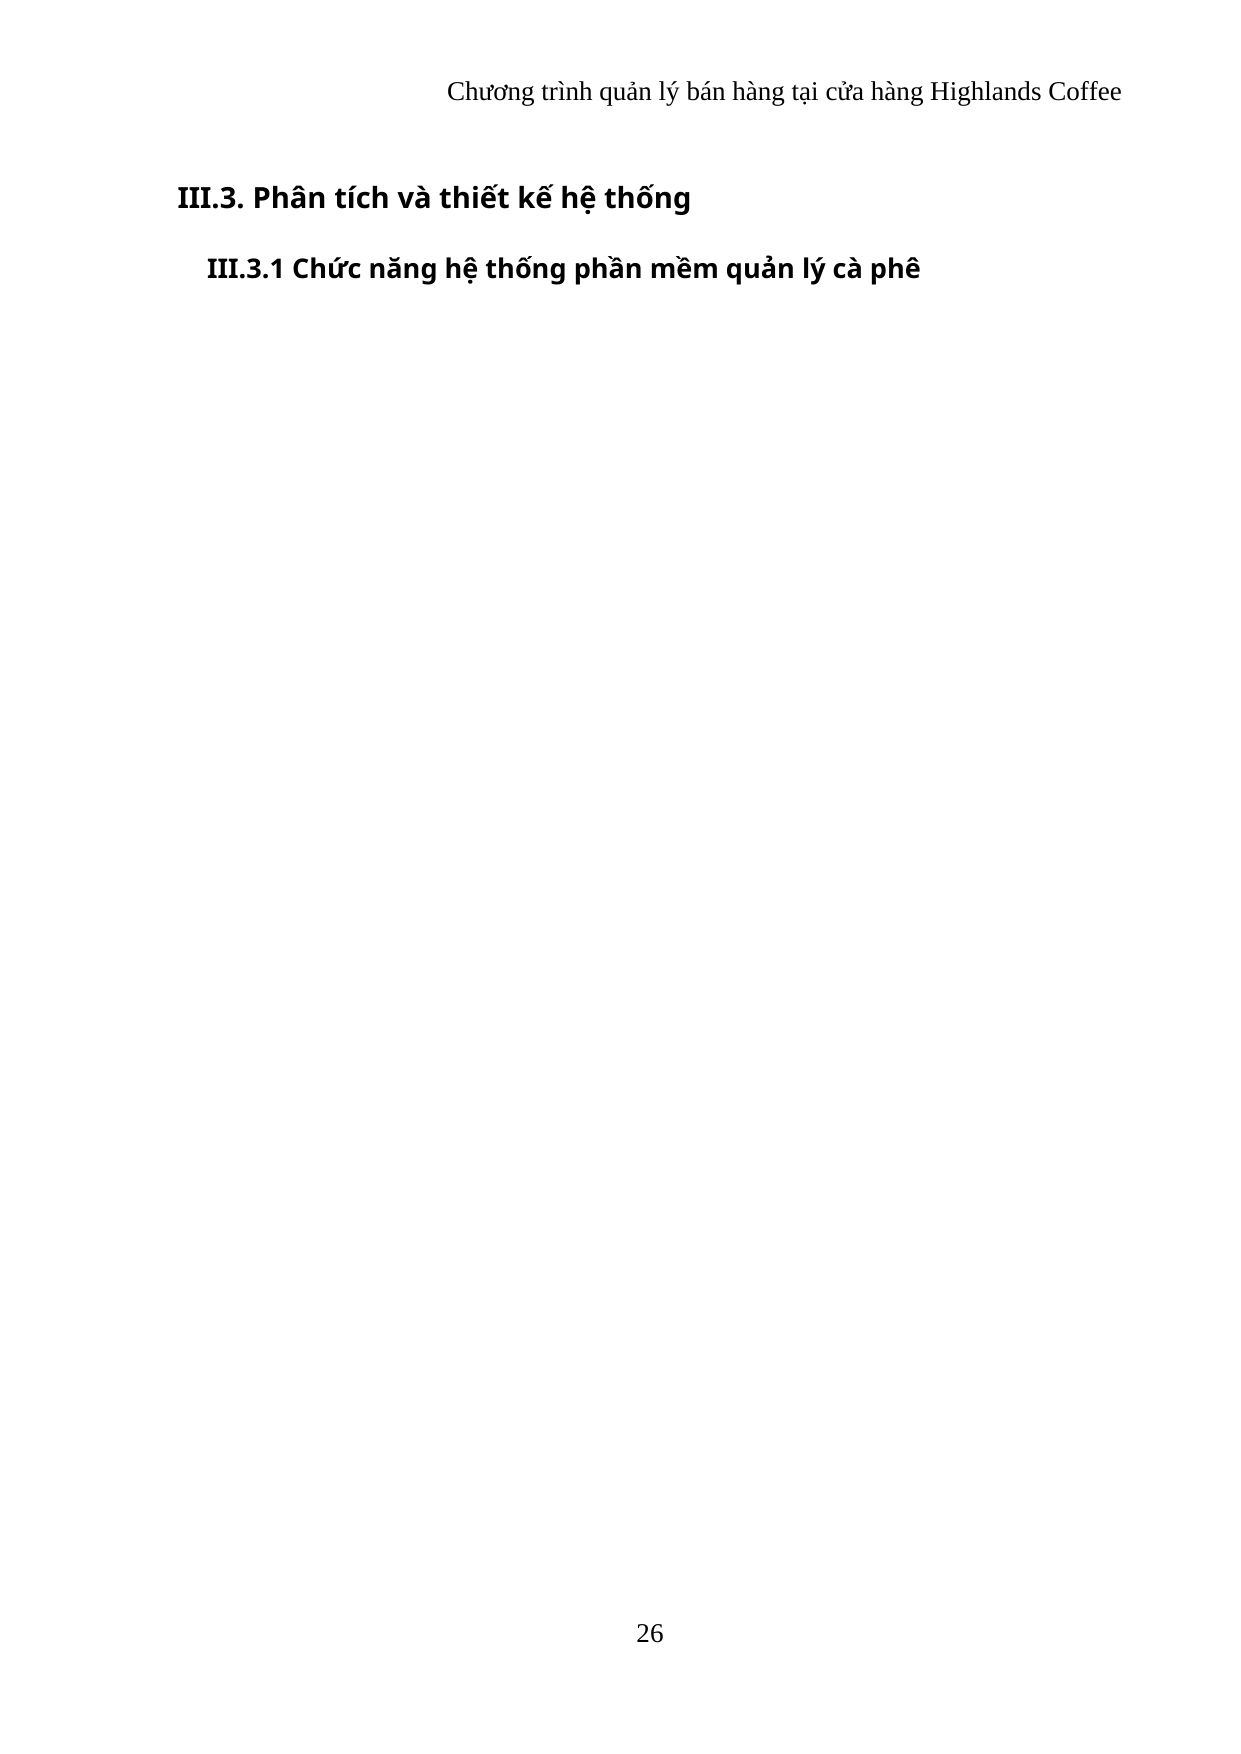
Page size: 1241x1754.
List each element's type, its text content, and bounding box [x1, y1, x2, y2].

subtitle Chức năng hệ thống phần mềm quản lý cà phê [177, 249, 1122, 286]
subtitle Phân tích và thiết kế hệ thống [177, 177, 1122, 217]
